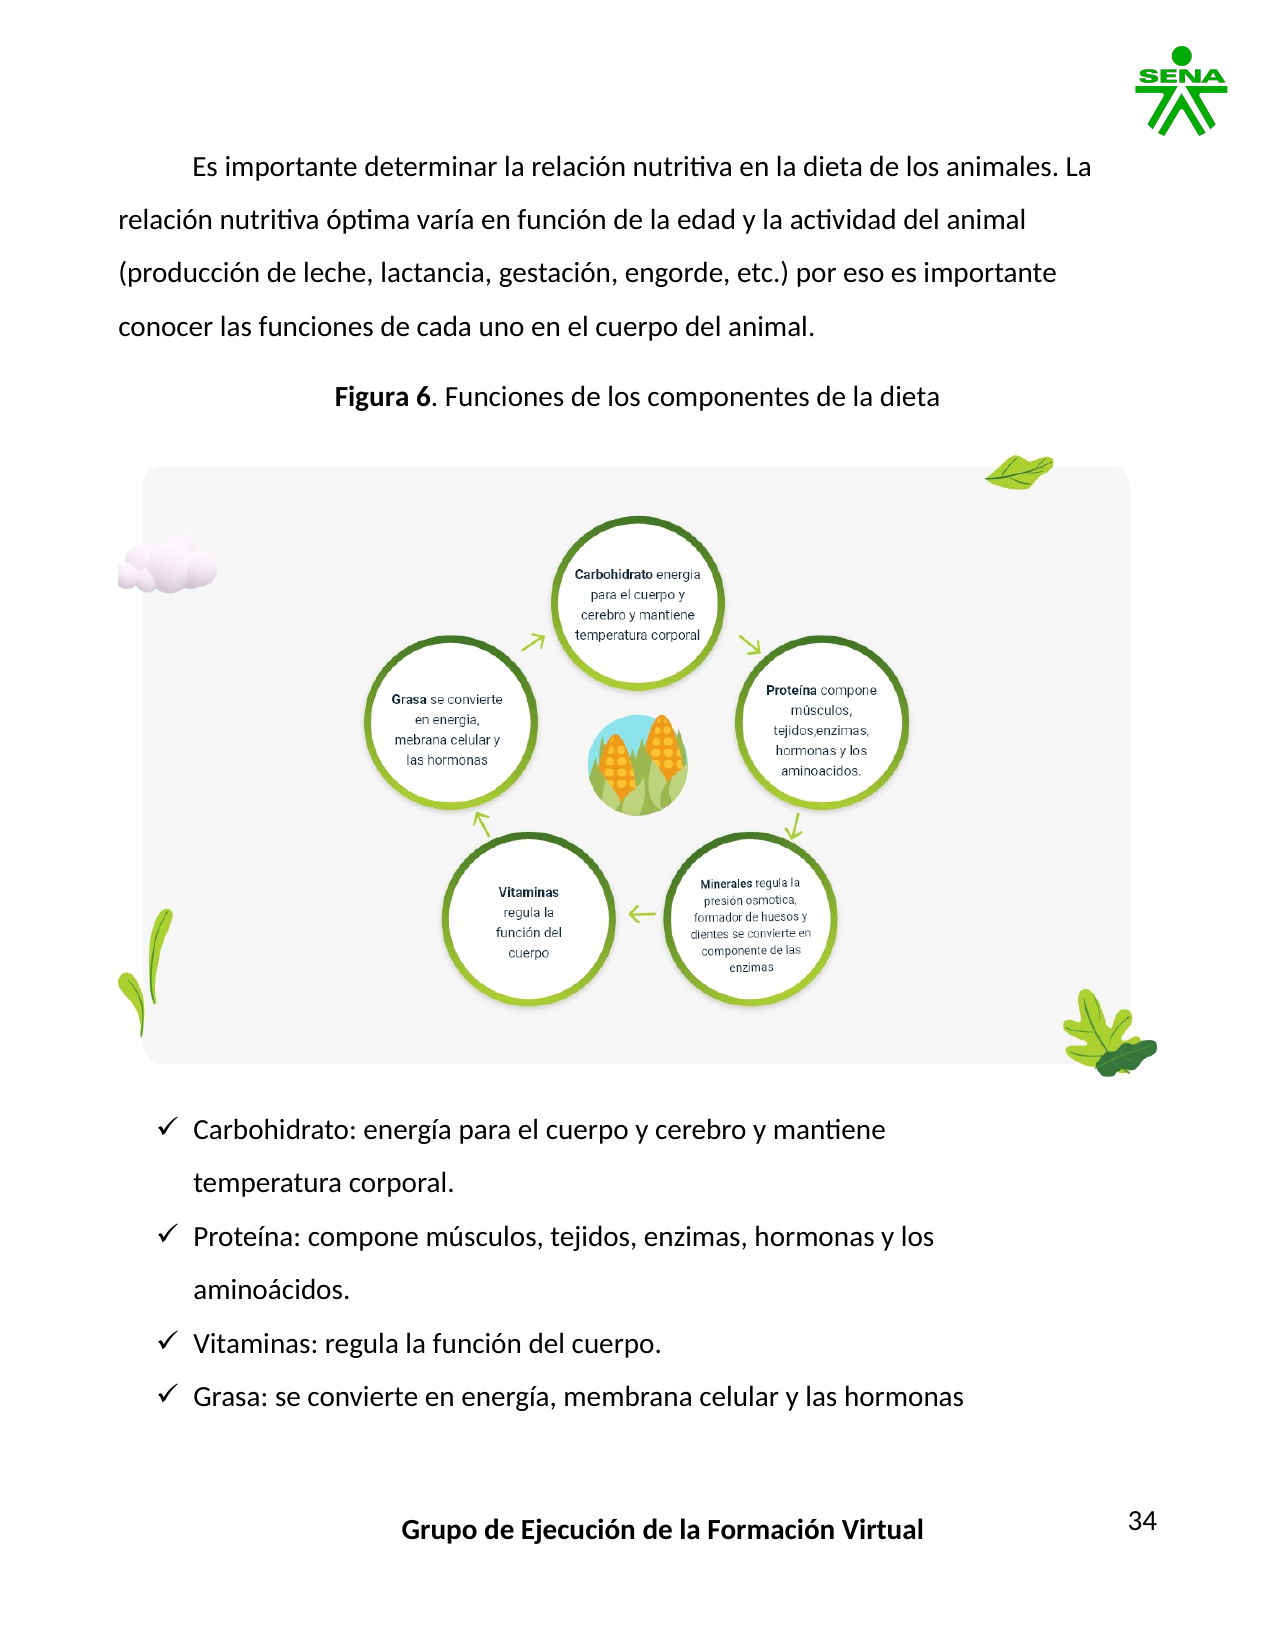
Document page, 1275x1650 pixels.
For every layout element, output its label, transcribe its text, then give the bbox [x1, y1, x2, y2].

list Grasa: se convierte en energía, membrana celular y las hormonas [156, 1378, 1157, 1414]
list Proteína: compone músculos, tejidos, enzimas, hormonas y los [156, 1218, 1157, 1253]
list temperatura corporal. [193, 1164, 1157, 1200]
list Vitaminas: regula la función del cuerpo. [156, 1325, 1157, 1360]
list Carbohidrato: energía para el cuerpo y cerebro y mantiene [156, 1111, 1157, 1147]
list aminoácidos. [193, 1271, 1157, 1307]
picture [118, 448, 1157, 1077]
text Es importante determinar la relación nutritiva en la dieta de los animales. La relación nutritiva óptima varía en función de la edad y la actividad del animal (producción de leche, lactancia, gestación, engorde, etc.) por eso es importante conocer las funciones de cada uno en el cuerpo del animal. [118, 148, 1157, 344]
picture [1135, 46, 1228, 136]
text Figura 6. Funciones de los componentes de la dieta [118, 378, 1157, 414]
